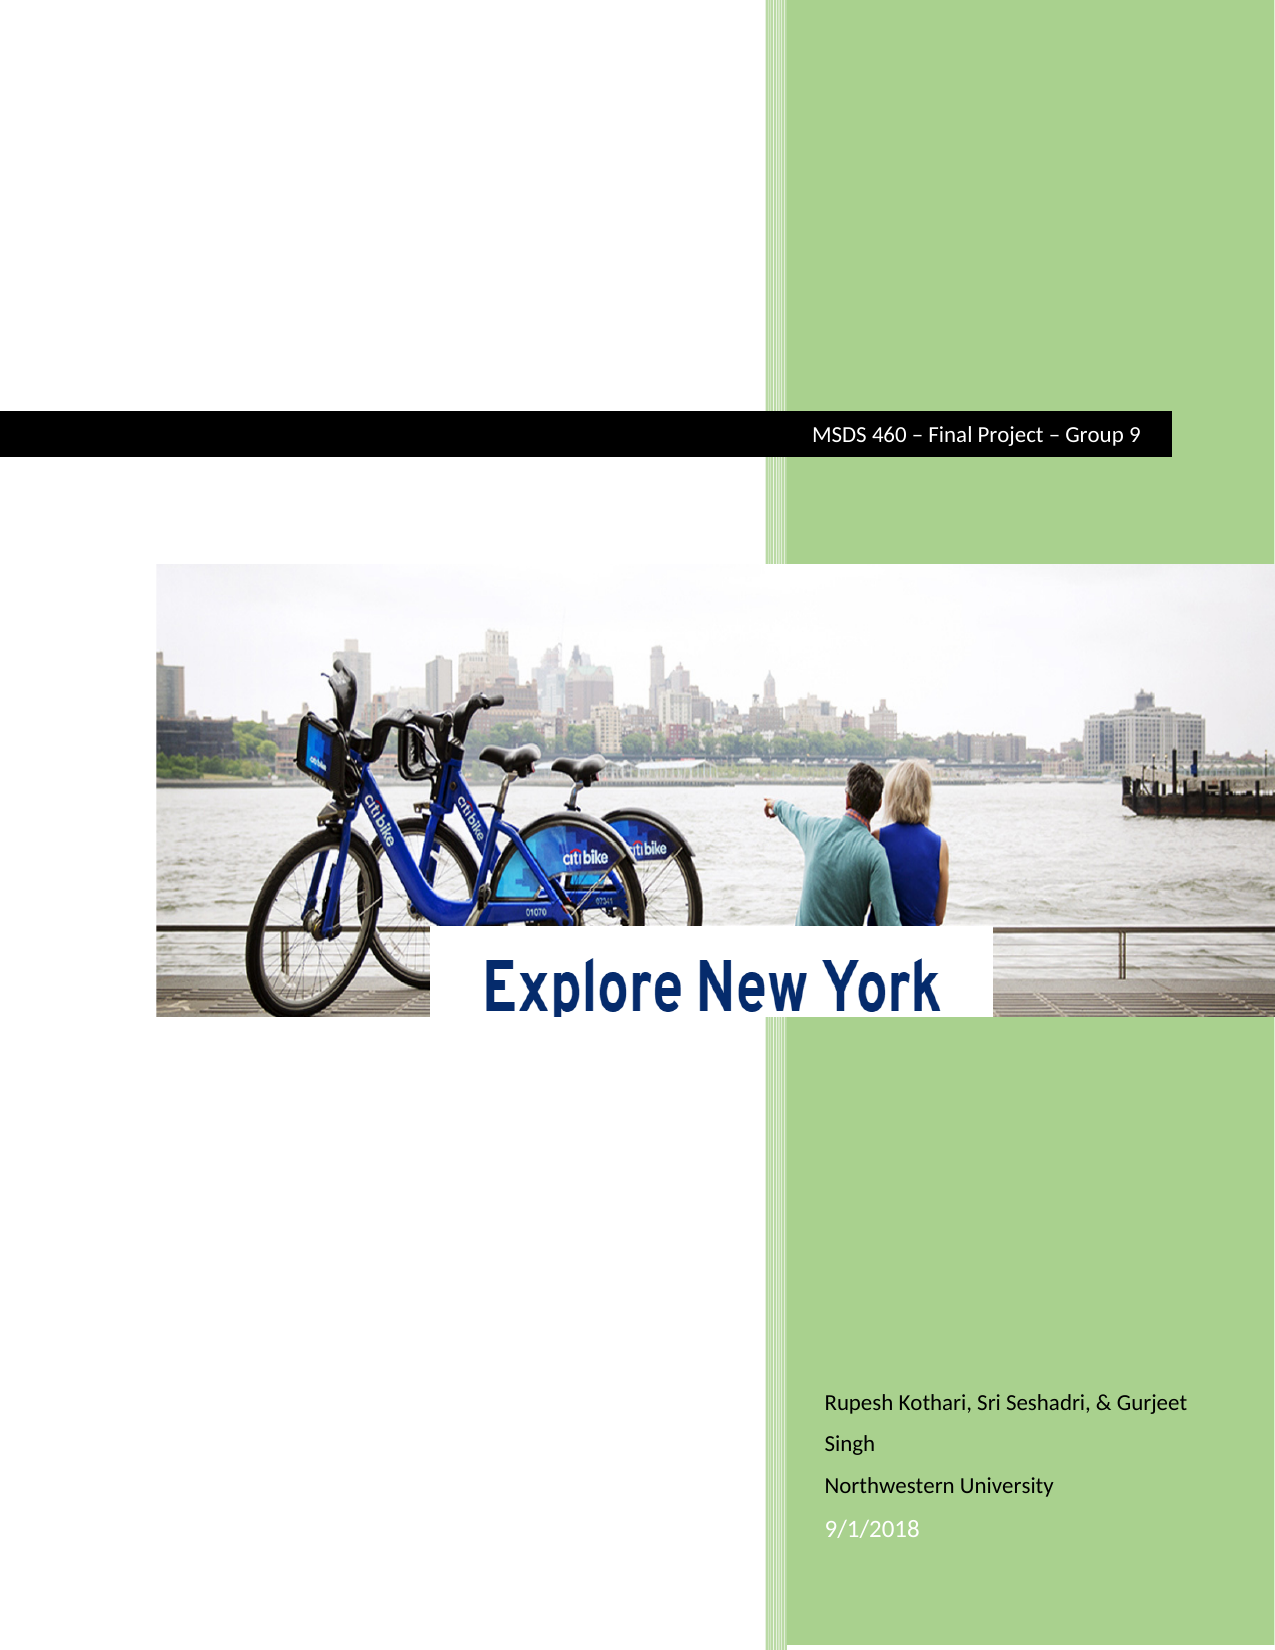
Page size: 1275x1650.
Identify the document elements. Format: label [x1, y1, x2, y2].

picture [156, 564, 1275, 1017]
